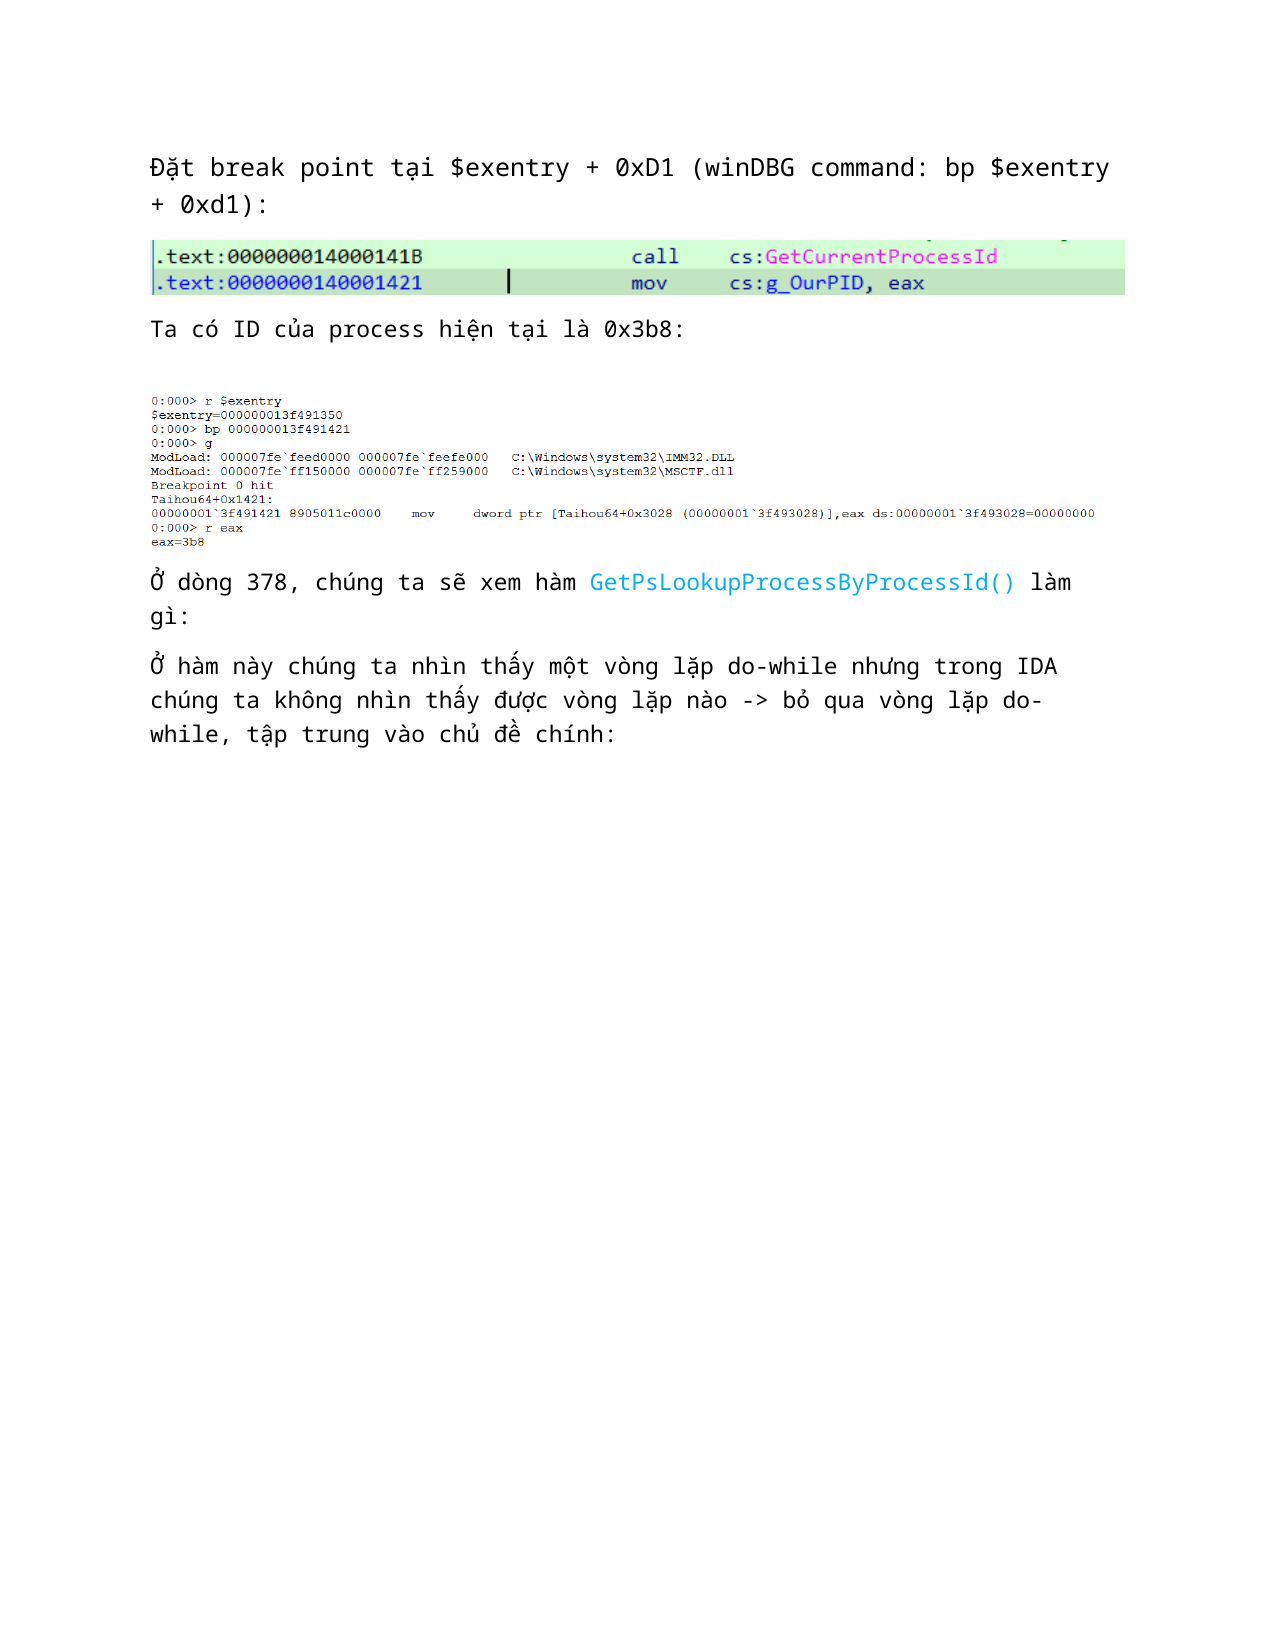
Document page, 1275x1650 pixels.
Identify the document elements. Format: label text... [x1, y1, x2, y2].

text Ta có ID của process hiện tại là 0x3b8: [150, 313, 1125, 344]
text Ở hàm này chúng ta nhìn thấy một vòng lặp do-while nhưng trong IDA chúng ta không nhìn thấy được vòng lặp nào -> bỏ qua vòng lặp do-while, tập trung vào chủ đề chính: [150, 650, 1125, 749]
text Ở dòng 378, chúng ta sẽ xem hàm GetPsLookupProcessByProcessId() làm gì: [150, 566, 1125, 631]
picture [150, 393, 1125, 548]
text Đặt break point tại $exentry + 0xD1 (winDBG command: bp $exentry + 0xd1): [150, 150, 1125, 221]
picture [150, 240, 1125, 295]
